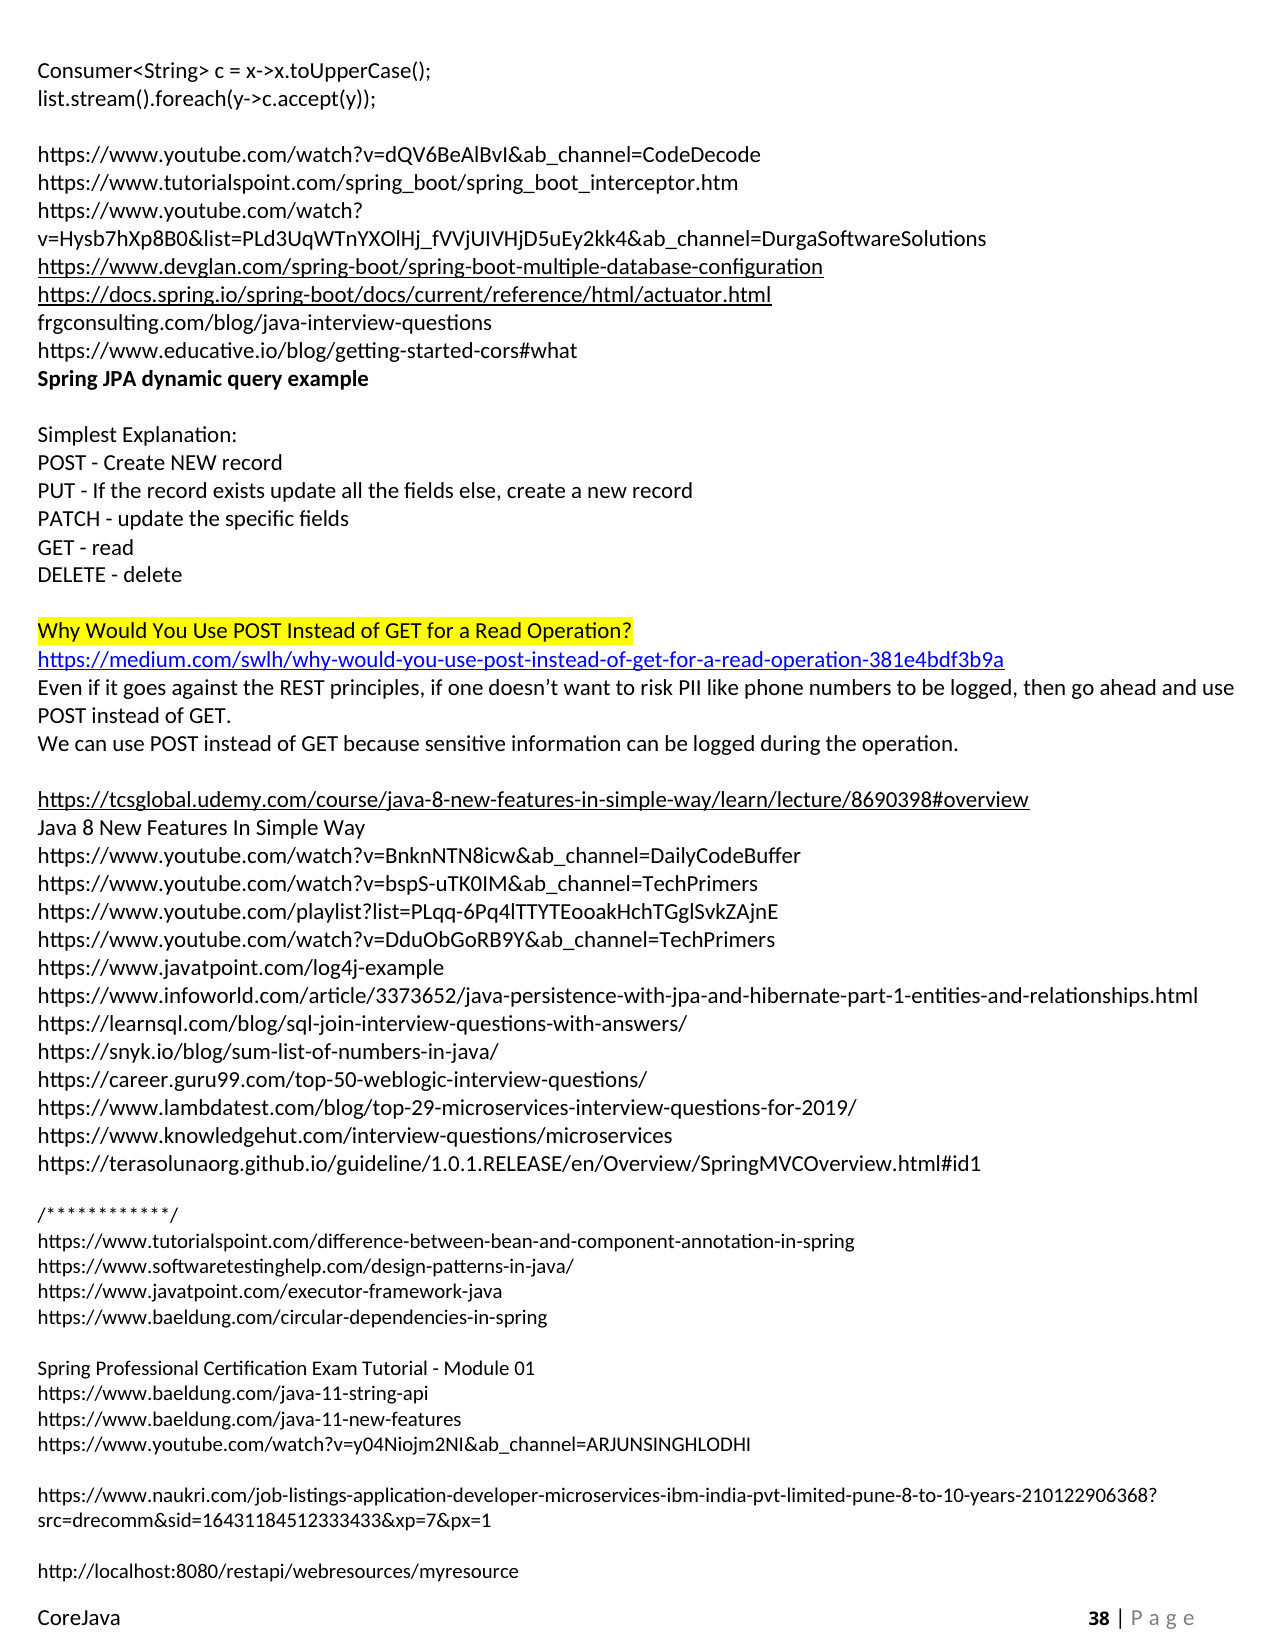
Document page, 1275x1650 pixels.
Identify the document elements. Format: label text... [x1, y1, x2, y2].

text https://www.youtube.com/watch?v=DduObGoRB9Y&ab_channel=TechPrimers [37, 925, 1237, 953]
text https://www.youtube.com/watch?v=bspS-uTK0IM&ab_channel=TechPrimers [37, 869, 1237, 897]
text https://www.tutorialspoint.com/difference-between-bean-and-component-annotation-in-spring [37, 1228, 1237, 1253]
text https://learnsql.com/blog/sql-join-interview-questions-with-answers/ [37, 1009, 1237, 1037]
text https://www.youtube.com/watch?v=dQV6BeAlBvI&ab_channel=CodeDecode [37, 140, 1237, 168]
text https://www.baeldung.com/circular-dependencies-in-spring [37, 1304, 1237, 1329]
text POST - Create NEW record [37, 448, 1237, 477]
text https://www.javatpoint.com/executor-framework-java [37, 1279, 1237, 1304]
text https://www.devglan.com/spring-boot/spring-boot-multiple-database-configuration https://docs.spring.io/spring-boot/docs/current/reference/html/actuator.html frgconsulting.com/blog/java-interview-questions [37, 252, 1237, 336]
text Consumer<String> c = x->x.toUpperCase(); [37, 56, 1237, 84]
text https://www.baeldung.com/java-11-string-api [37, 1380, 1237, 1406]
text https://www.lambdatest.com/blog/top-29-microservices-interview-questions-for-2019/ [37, 1093, 1237, 1121]
text http://localhost:8080/restapi/webresources/myresource [37, 1558, 1237, 1584]
text Simplest Explanation: [37, 392, 1237, 448]
text list.stream().foreach(y->c.accept(y)); [37, 84, 1237, 140]
text https://www.youtube.com/playlist?list=PLqq-6Pq4lTTYTEooakHchTGglSvkZAjnE [37, 897, 1237, 925]
text /************/ [37, 1202, 1237, 1228]
text Spring JPA dynamic query example [37, 364, 1237, 392]
text Spring Professional Certification Exam Tutorial - Module 01 [37, 1355, 1237, 1380]
text https://www.infoworld.com/article/3373652/java-persistence-with-jpa-and-hibernate-part-1-entities-and-relationships.html [37, 981, 1237, 1009]
text https://www.tutorialspoint.com/spring_boot/spring_boot_interceptor.htm [37, 168, 1237, 196]
text https://www.youtube.com/watch?v=y04Niojm2NI&ab_channel=ARJUNSINGHLODHI [37, 1431, 1237, 1457]
text https://www.softwaretestinghelp.com/design-patterns-in-java/ [37, 1253, 1237, 1279]
text https://www.naukri.com/job-listings-application-developer-microservices-ibm-india-pvt-limited-pune-8-to-10-years-210122906368?src=drecomm&sid=16431184512333433&xp=7&px=1 [37, 1482, 1237, 1533]
text https://career.guru99.com/top-50-weblogic-interview-questions/ [37, 1065, 1237, 1093]
text https://www.javatpoint.com/log4j-example [37, 953, 1237, 981]
text https://snyk.io/blog/sum-list-of-numbers-in-java/ [37, 1037, 1237, 1065]
text https://www.baeldung.com/java-11-new-features [37, 1406, 1237, 1431]
text https://terasolunaorg.github.io/guideline/1.0.1.RELEASE/en/Overview/SpringMVCOverview.html#id1 [37, 1149, 1237, 1177]
text GET - read [37, 533, 1237, 561]
text PUT - If the record exists update all the fields else, create a new record [37, 477, 1237, 504]
text Why Would You Use POST Instead of GET for a Read Operation? https://medium.com/swlh/why-would-you-use-post-instead-of-get-for-a-read-operation-381e4bdf3b9a Even if it goes against the REST principles, if one doesn’t want to risk PII like phone numbers to be logged, then go ahead and use POST instead of GET. We can use POST instead of GET because sensitive information can be logged during the operation. https://tcsglobal.udemy.com/course/java-8-new-features-in-simple-way/learn/lecture/8690398#overview Java 8 New Features In Simple Way https://www.youtube.com/watch?v=BnknNTN8icw&ab_channel=DailyCodeBuffer [37, 589, 1237, 869]
text PATCH - update the specific fields [37, 504, 1237, 533]
text https://www.knowledgehut.com/interview-questions/microservices [37, 1121, 1237, 1149]
text https://www.youtube.com/watch?v=Hysb7hXp8B0&list=PLd3UqWTnYXOlHj_fVVjUIVHjD5uEy2kk4&ab_channel=DurgaSoftwareSolutions [37, 196, 1237, 252]
text DELETE - delete [37, 561, 1237, 589]
text https://www.educative.io/blog/getting-started-cors#what [37, 336, 1237, 364]
